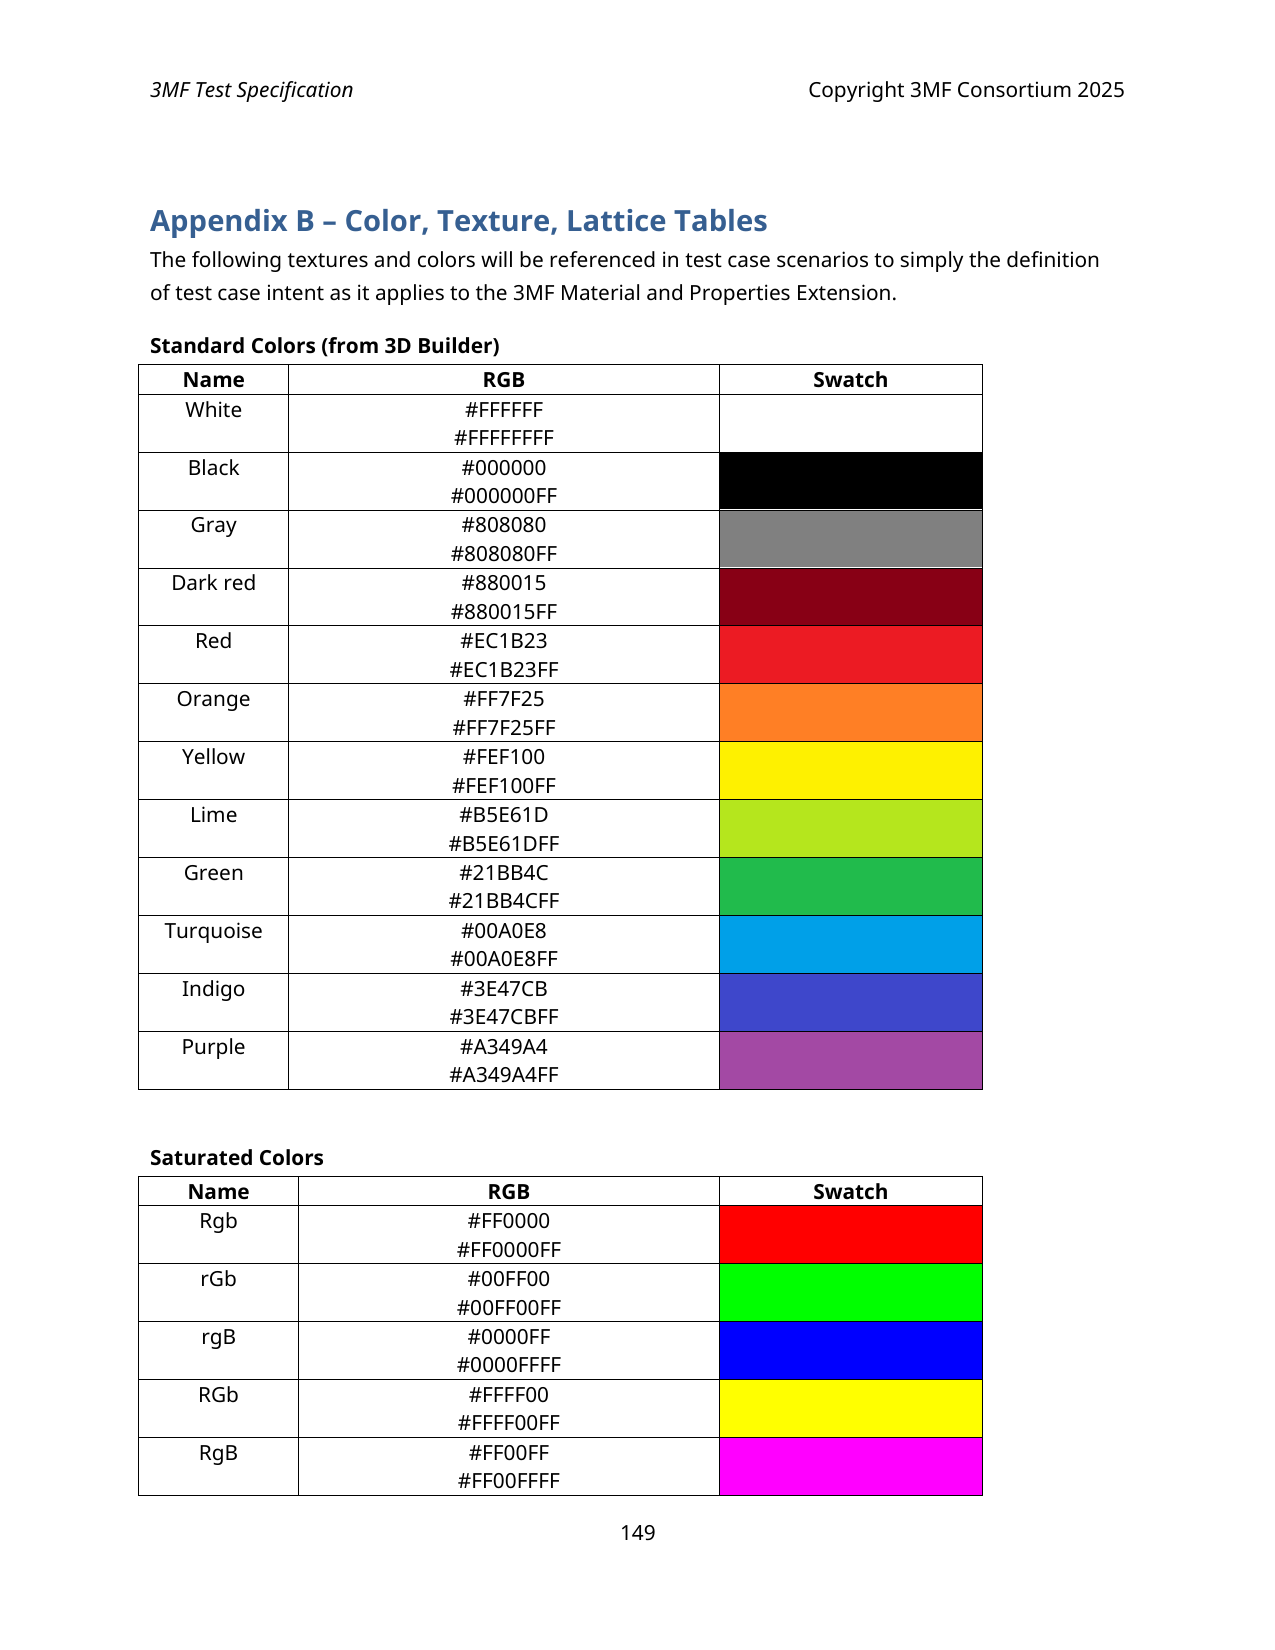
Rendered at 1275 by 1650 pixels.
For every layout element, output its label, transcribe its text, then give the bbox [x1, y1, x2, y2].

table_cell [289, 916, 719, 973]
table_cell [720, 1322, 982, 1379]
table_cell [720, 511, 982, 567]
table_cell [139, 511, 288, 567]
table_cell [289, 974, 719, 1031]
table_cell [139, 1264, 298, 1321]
text Saturated Colors [150, 1143, 1125, 1172]
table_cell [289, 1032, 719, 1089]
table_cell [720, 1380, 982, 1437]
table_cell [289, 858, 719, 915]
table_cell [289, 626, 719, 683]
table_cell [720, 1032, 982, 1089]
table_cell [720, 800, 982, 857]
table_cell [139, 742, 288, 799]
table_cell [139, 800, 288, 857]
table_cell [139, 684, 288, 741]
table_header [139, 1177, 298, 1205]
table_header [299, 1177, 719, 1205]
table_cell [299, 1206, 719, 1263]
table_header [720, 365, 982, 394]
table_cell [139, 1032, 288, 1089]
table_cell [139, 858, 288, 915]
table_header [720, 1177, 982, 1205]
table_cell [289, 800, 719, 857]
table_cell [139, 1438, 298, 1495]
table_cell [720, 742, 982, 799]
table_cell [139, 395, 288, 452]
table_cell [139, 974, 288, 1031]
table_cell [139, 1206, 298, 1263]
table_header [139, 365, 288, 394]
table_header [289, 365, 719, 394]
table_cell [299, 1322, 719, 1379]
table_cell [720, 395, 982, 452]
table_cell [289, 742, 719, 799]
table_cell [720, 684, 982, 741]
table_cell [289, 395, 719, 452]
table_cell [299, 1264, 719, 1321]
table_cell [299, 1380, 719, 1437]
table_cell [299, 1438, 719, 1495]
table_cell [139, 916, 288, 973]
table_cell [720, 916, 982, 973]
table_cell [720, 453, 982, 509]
text Standard Colors (from 3D Builder) [150, 332, 1125, 360]
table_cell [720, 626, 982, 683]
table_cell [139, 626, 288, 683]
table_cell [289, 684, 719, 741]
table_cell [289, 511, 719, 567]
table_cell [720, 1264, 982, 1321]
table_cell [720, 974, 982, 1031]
subtitle Appendix B – Color, Texture, Lattice Tables [150, 200, 1125, 240]
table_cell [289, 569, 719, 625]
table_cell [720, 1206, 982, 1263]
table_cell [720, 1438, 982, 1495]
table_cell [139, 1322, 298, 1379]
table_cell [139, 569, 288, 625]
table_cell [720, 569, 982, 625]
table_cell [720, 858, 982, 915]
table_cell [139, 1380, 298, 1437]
text The following textures and colors will be referenced in test case scenarios to simply the definition of test case intent as it applies to the 3MF Material and Properties Extension. [150, 246, 1125, 307]
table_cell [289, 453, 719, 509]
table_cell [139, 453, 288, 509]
